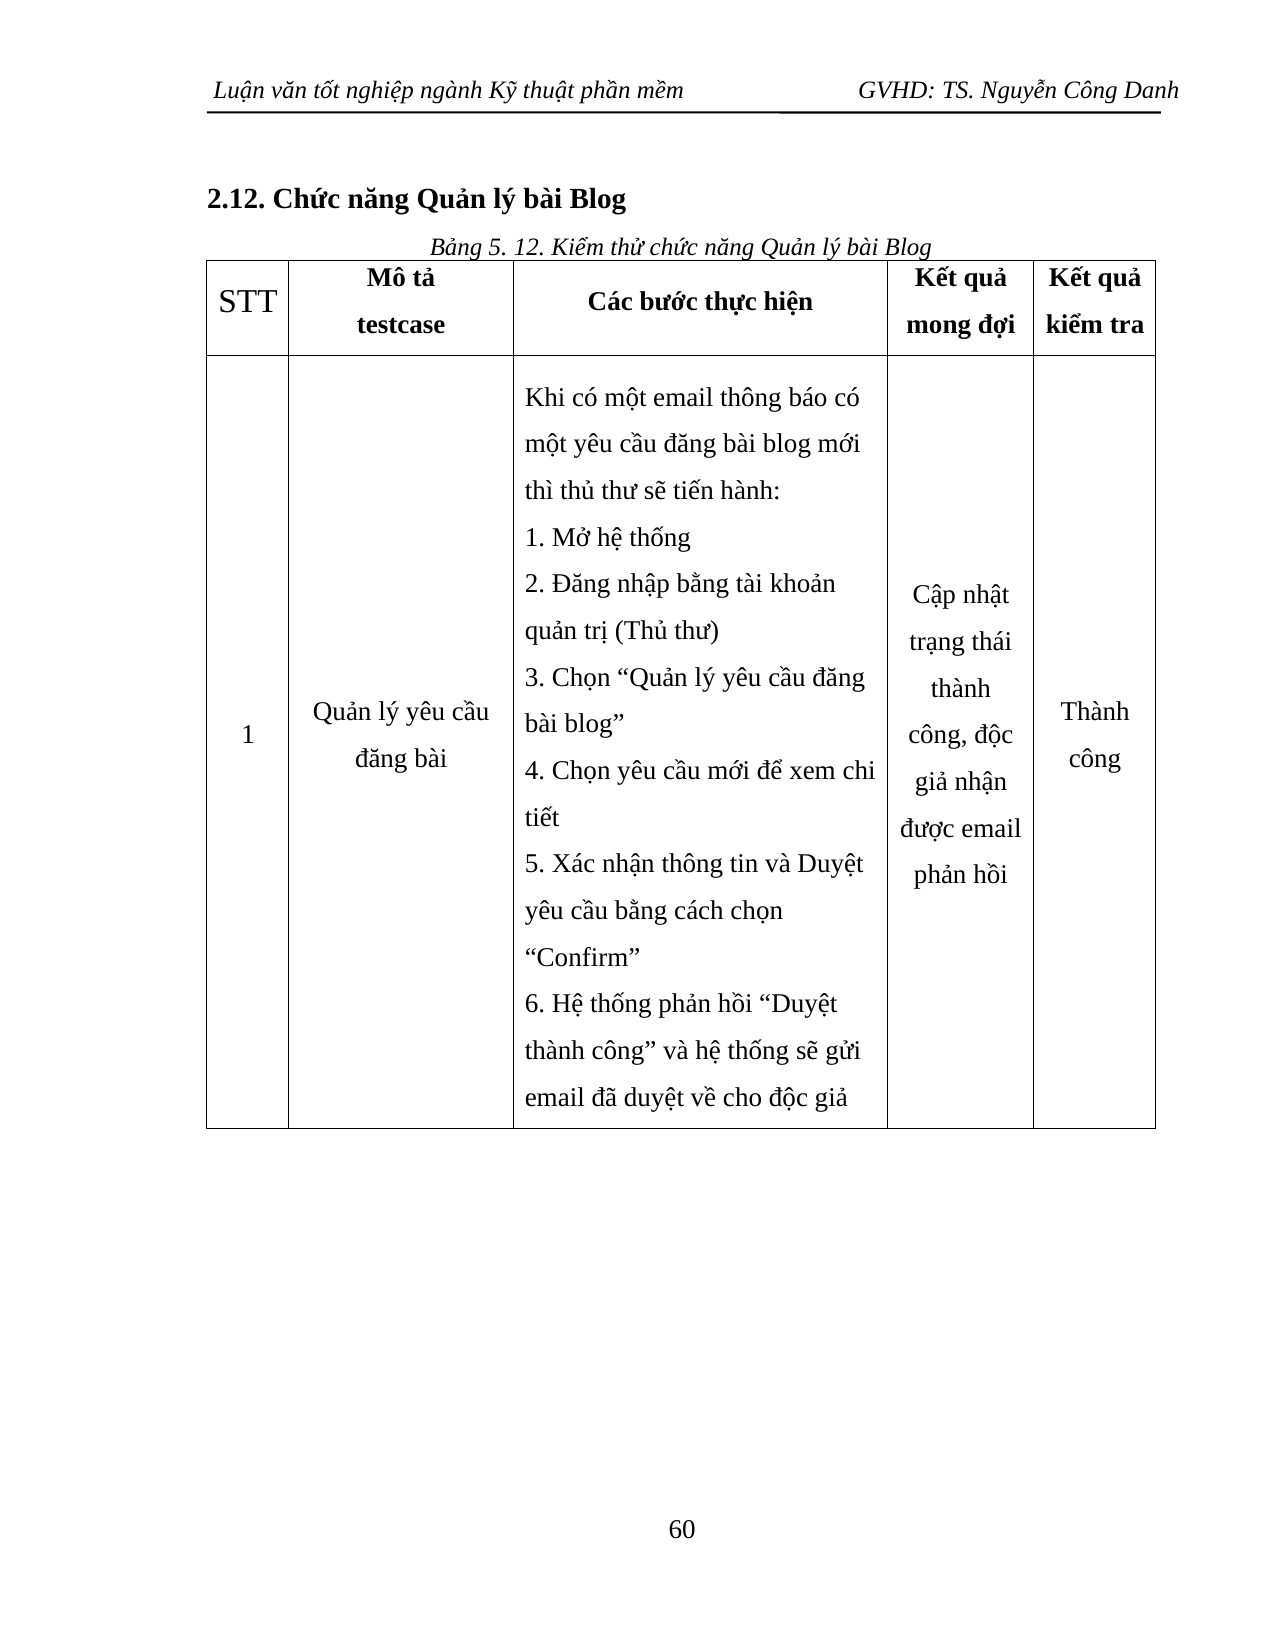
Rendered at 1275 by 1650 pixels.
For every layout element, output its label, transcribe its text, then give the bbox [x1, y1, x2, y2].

table_header STT [207, 261, 288, 355]
table_cell 1 [207, 356, 288, 1127]
table_cell Cập nhật trạng thái thành công, độc giả nhận được email phản hồi [888, 356, 1033, 1127]
table_header Kết quả mong đợi [888, 261, 1033, 355]
text Bảng 5. 12. Kiểm thử chức năng Quản lý bài Blog [207, 232, 1157, 260]
table_cell Khi có một email thông báo có một yêu cầu đăng bài blog mới thì thủ thư sẽ tiến hành: 1. Mở hệ thống 2. Đăng nhập bằng tài khoản quản trị (Thủ thư) 3. Chọn “Quản lý yêu cầu đăng bài blog” 4. Chọn yêu cầu mới để xem chi tiết 5. Xác nhận thông tin và Duyệt yêu cầu bằng cách chọn “Confirm” 6. Hệ thống phản hồi “Duyệt thành công” và hệ thống sẽ gửi email đã duyệt về cho độc giả [514, 356, 887, 1127]
table_header Kết quả kiểm tra [1034, 261, 1155, 355]
table_cell Thành công [1034, 356, 1155, 1127]
table_header Các bước thực hiện [514, 261, 887, 355]
table_cell Quản lý yêu cầu đăng bài [289, 356, 513, 1127]
table_header Mô tả testcase [289, 261, 513, 355]
subtitle 2.12. Chức năng Quản lý bài Blog [207, 181, 1157, 215]
